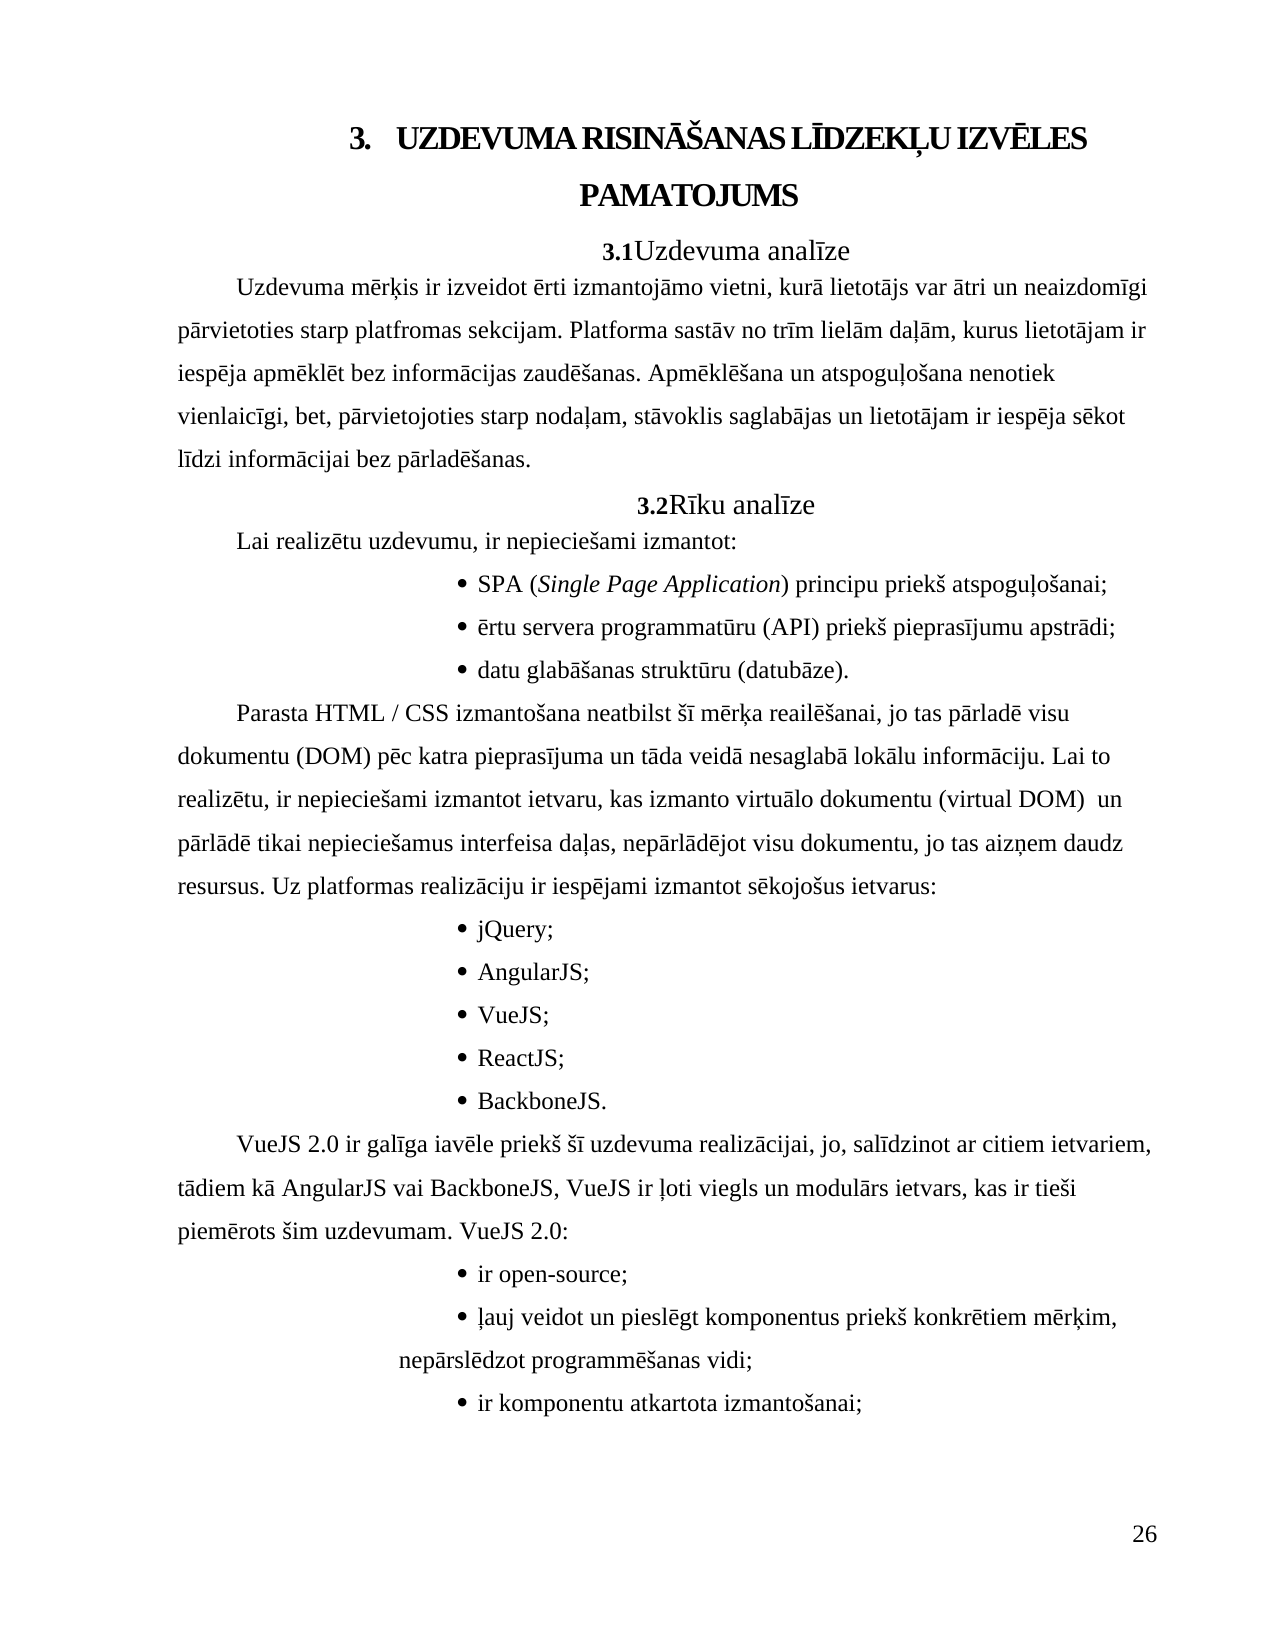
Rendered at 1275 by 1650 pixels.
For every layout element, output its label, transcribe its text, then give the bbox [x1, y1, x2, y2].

text Parasta HTML / CSS izmantošana neatbilst šī mērķa reailēšanai, jo tas pārladē visu dokumentu (DOM) pēc katra pieprasījuma un tāda veidā nesaglabā lokālu informāciju. Lai to realizētu, ir nepieciešami izmantot ietvaru, kas izmanto virtuālo dokumentu (virtual DOM) un pārlādē tikai nepieciešamus interfeisa daļas, nepārlādējot visu dokumentu, jo tas aizņem daudz resursus. Uz platformas realizāciju ir iespējami izmantot sēkojošus ietvarus: [177, 698, 1157, 899]
subtitle Uzdevuma risināšanas līdzekļu izvēles pamatojums [221, 118, 1157, 214]
list SPA (Single Page Application) principu priekš atspoguļošanai; [399, 569, 1157, 598]
list datu glabāšanas struktūru (datubāze). [399, 655, 1157, 684]
list ReactJS; [399, 1043, 1157, 1072]
list ļauj veidot un pieslēgt komponentus priekš konkrētiem mērķim, nepārslēdzot programmēšanas vidi; [399, 1302, 1157, 1374]
list ir open-source; [399, 1259, 1157, 1288]
list ērtu servera programmatūru (API) priekš pieprasījumu apstrādi; [399, 612, 1157, 641]
list VueJS; [399, 1000, 1157, 1029]
text Lai realizētu uzdevumu, ir nepieciešami izmantot: [177, 526, 1157, 554]
subtitle Rīku analīze [236, 487, 1157, 521]
list BackboneJS. [399, 1086, 1157, 1115]
text Uzdevuma mērķis ir izveidot ērti izmantojāmo vietni, kurā lietotājs var ātri un neaizdomīgi pārvietoties starp platfromas sekcijam. Platforma sastāv no trīm lielām daļām, kurus lietotājam ir iespēja apmēklēt bez informācijas zaudēšanas. Apmēklēšana un atspoguļošana nenotiek vienlaicīgi, bet, pārvietojoties starp nodaļam, stāvoklis saglabājas un lietotājam ir iespēja sēkot līdzi informācijai bez pārladēšanas. [177, 272, 1157, 473]
list ir komponentu atkartota izmantošanai; [399, 1388, 1157, 1417]
list jQuery; [399, 914, 1157, 943]
list AngularJS; [399, 957, 1157, 986]
text VueJS 2.0 ir galīga iavēle priekš šī uzdevuma realizācijai, jo, salīdzinot ar citiem ietvariem, tādiem kā AngularJS vai BackboneJS, VueJS ir ļoti viegls un modulārs ietvars, kas ir tieši piemērots šim uzdevumam. VueJS 2.0: [177, 1129, 1157, 1244]
subtitle Uzdevuma analīze [236, 233, 1157, 267]
